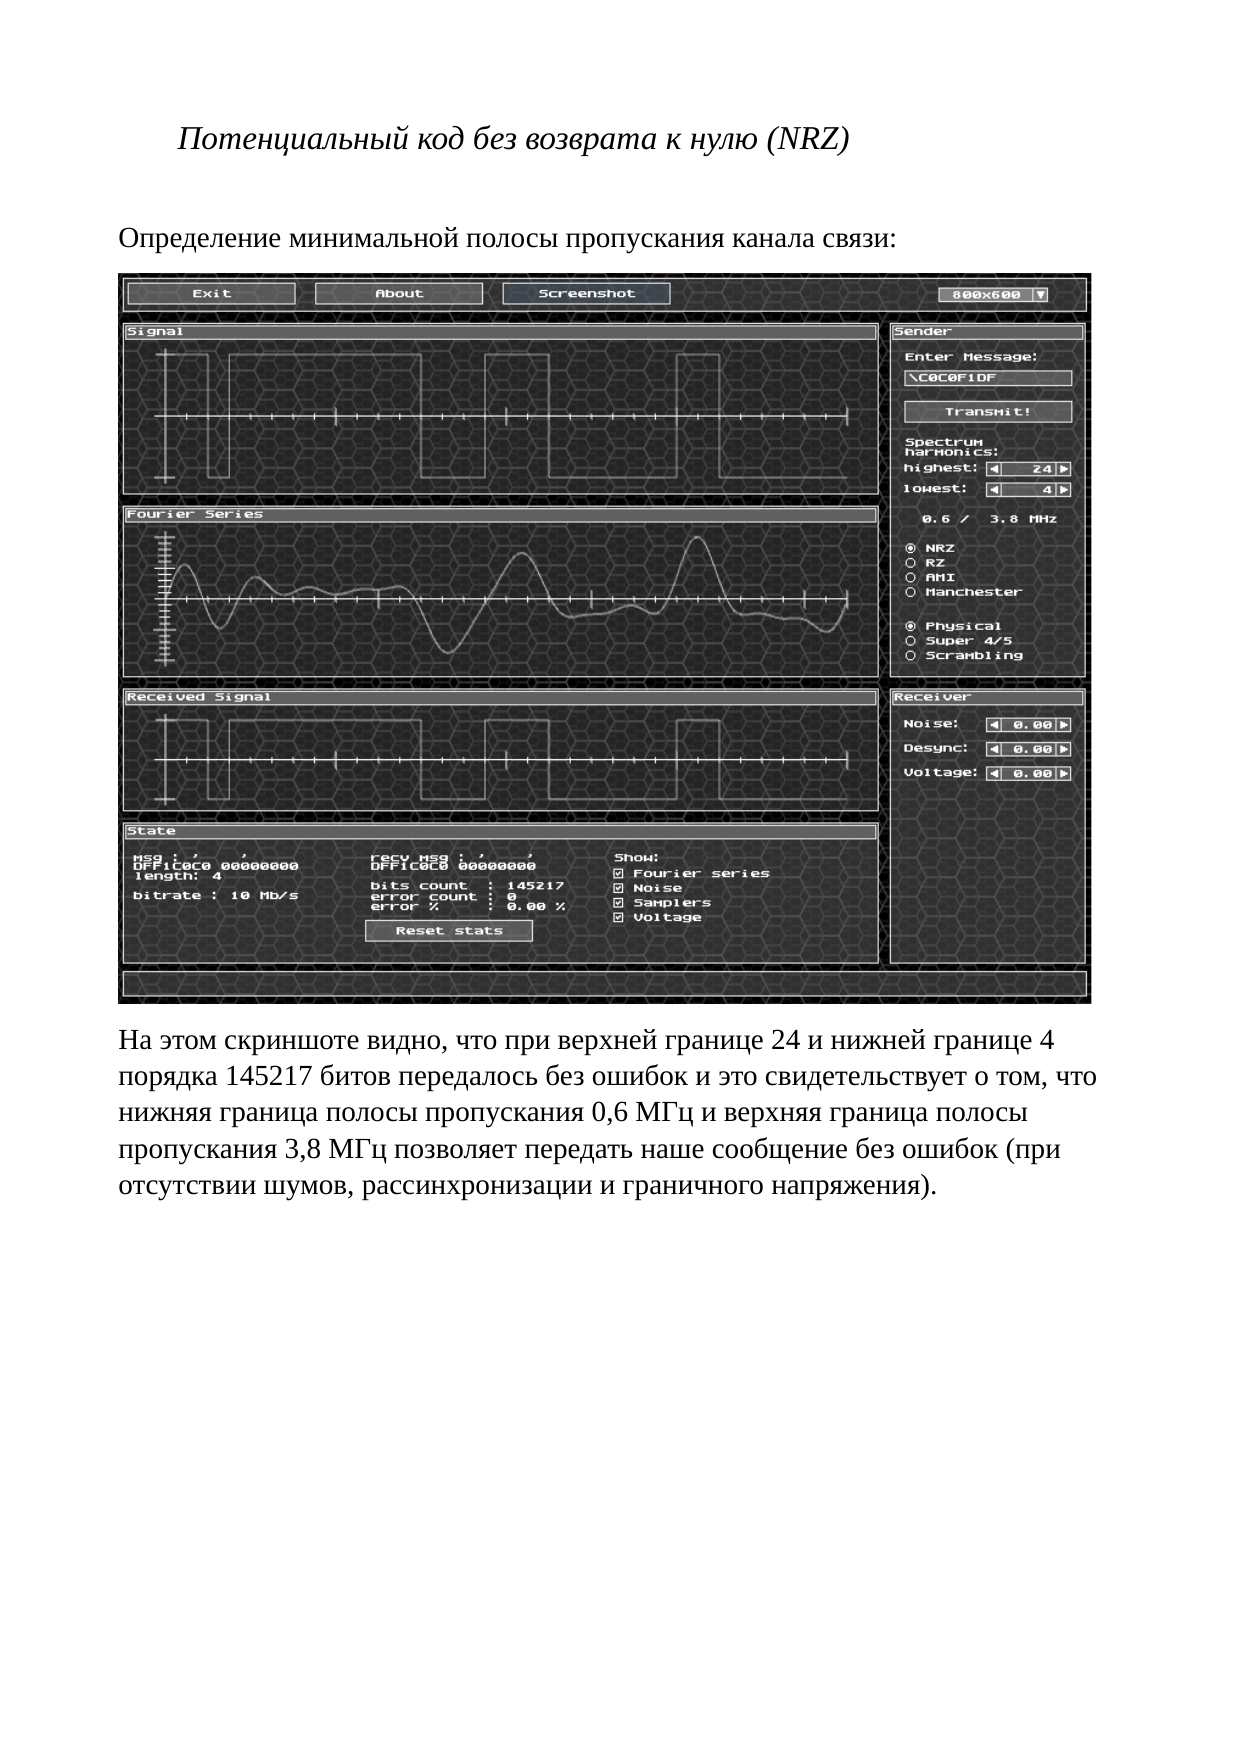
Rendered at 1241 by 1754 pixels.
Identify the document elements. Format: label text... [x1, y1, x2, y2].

text На этом скриншоте видно, что при верхней границе 24 и нижней границе 4 порядка 145217 битов передалось без ошибок и это свидетельствует о том, что нижняя граница полосы пропускания 0,6 МГц и верхняя граница полосы пропускания 3,8 МГц позволяет передать наше сообщение без ошибок (при отсутствии шумов, рассинхронизации и граничного напряжения). [118, 1022, 1152, 1200]
picture [118, 273, 1092, 1004]
text Определение минимальной полосы пропускания канала связи: [118, 221, 1152, 254]
subtitle Потенциальный код без возврата к нулю (NRZ) [177, 118, 1152, 156]
